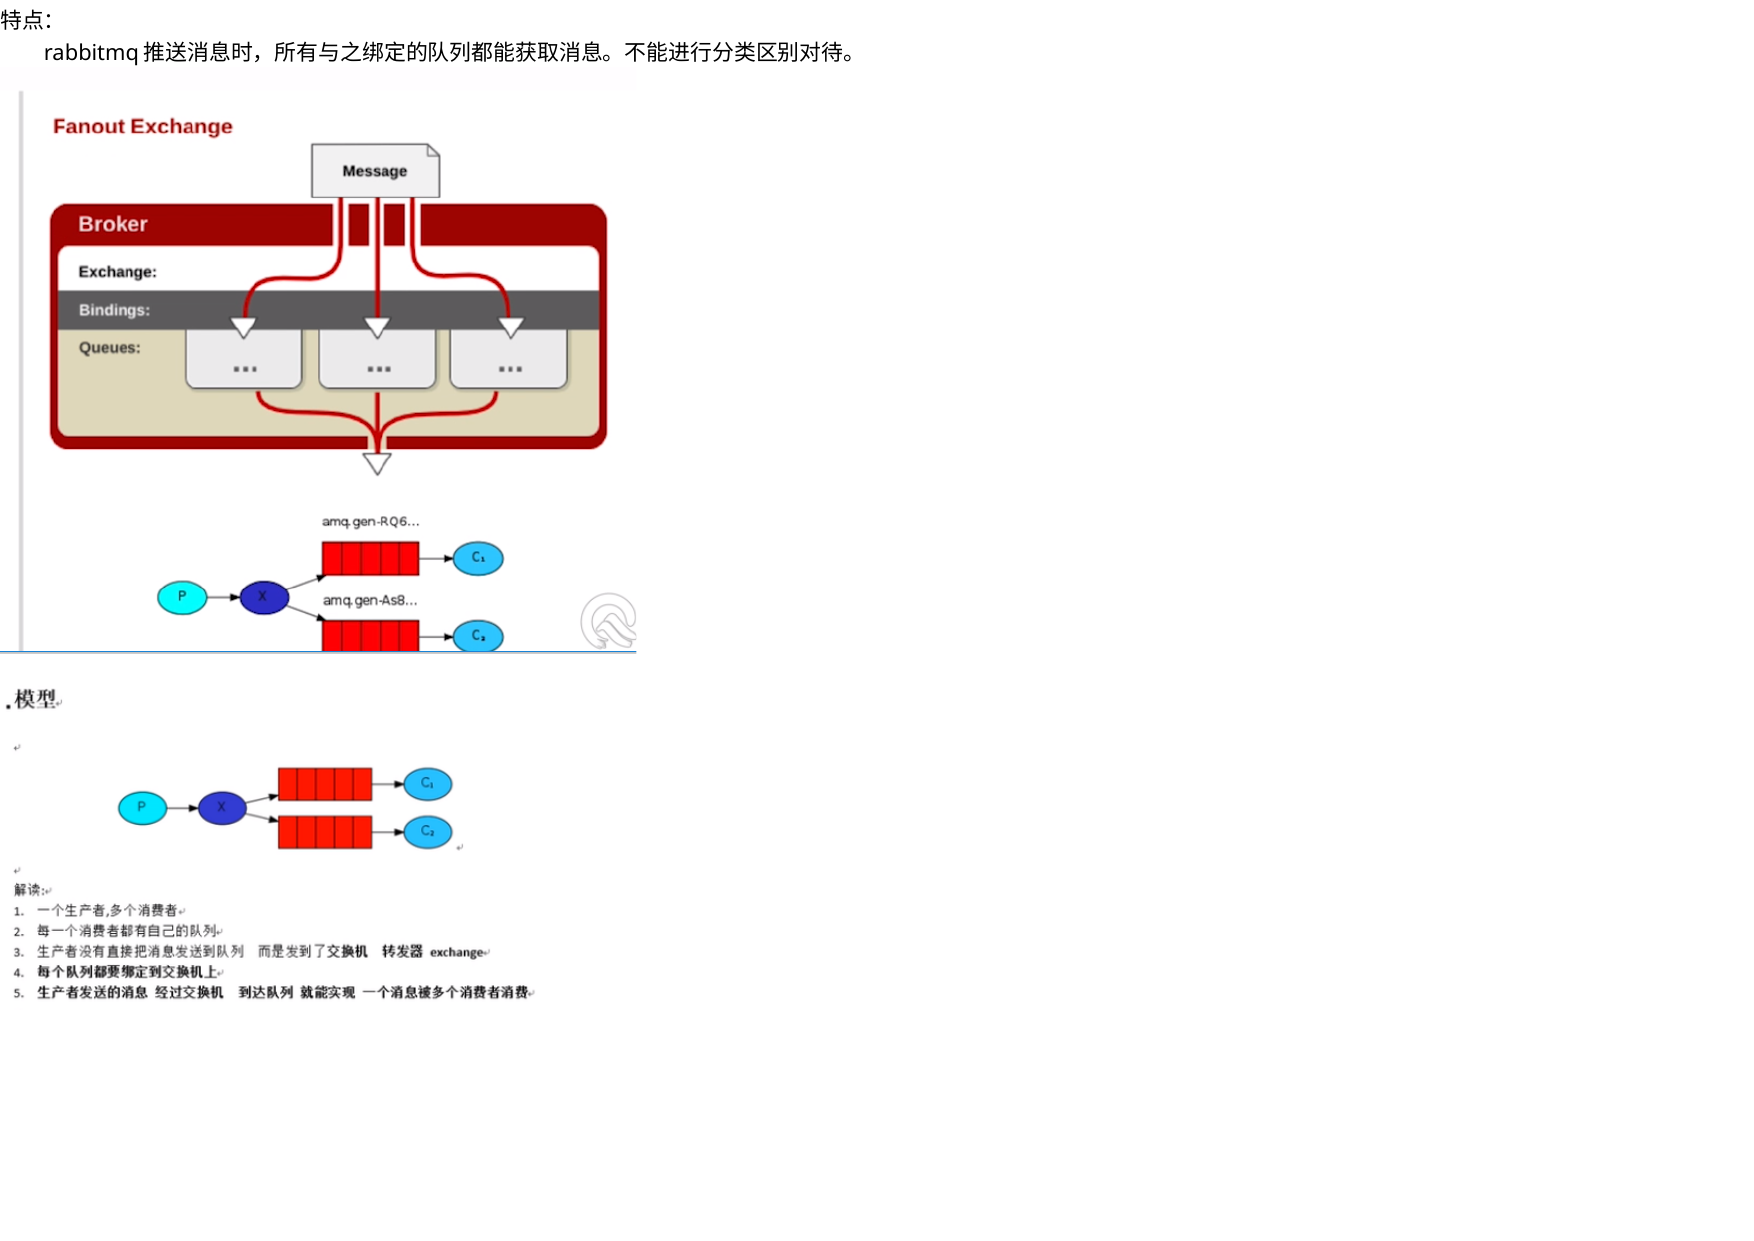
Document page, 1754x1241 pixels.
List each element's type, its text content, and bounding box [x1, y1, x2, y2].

picture [0, 67, 637, 654]
text rabbitmq推送消息时，所有与之绑定的队列都能获取消息。不能进行分类区别对待。 [0, 35, 1754, 68]
text 特点： [0, 3, 1754, 35]
picture [0, 685, 572, 1010]
